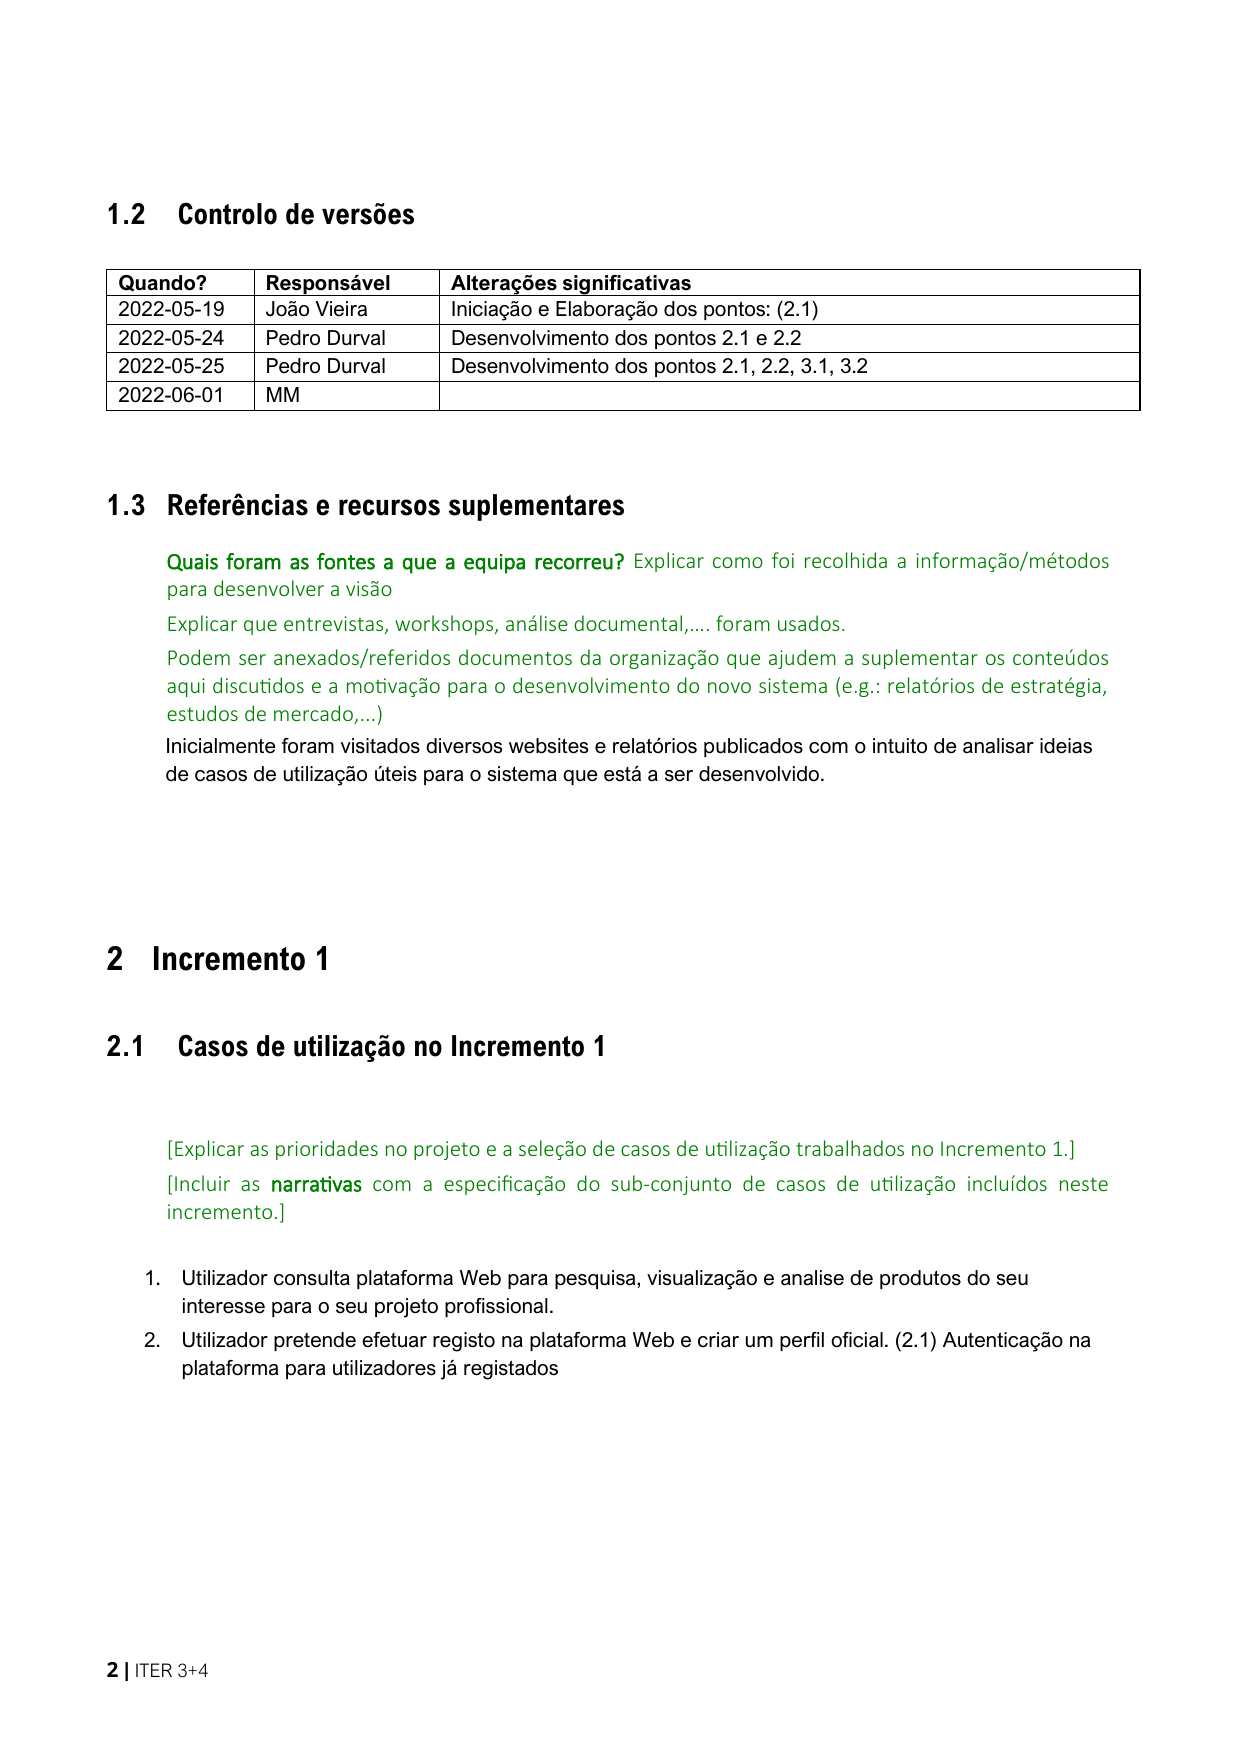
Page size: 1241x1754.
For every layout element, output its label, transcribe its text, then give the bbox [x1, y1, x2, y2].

text Inicialmente foram visitados diversos websites e relatórios publicados com o intuito de analisar ideias de casos de utilização úteis para o sistema que está a ser desenvolvido. [165, 733, 1110, 786]
table_cell 2022-05-24 [107, 325, 254, 352]
text [Explicar as prioridades no projeto e a seleção de casos de utilização trabalhados no Incremento 1.] [166, 1134, 1110, 1163]
list Utilizador pretende efetuar registo na plataforma Web e criar um perfil oficial. (2.1) Autenticação na plataforma para utilizadores já registados [144, 1327, 1110, 1380]
table_header Quando? [107, 270, 254, 295]
table_cell João Vieira [255, 296, 439, 323]
text Explicar que entrevistas, workshops, análise documental,…. foram usados. [166, 609, 1110, 637]
table_header Responsável [255, 270, 439, 295]
subtitle Controlo de versões [106, 196, 1110, 231]
table_cell Desenvolvimento dos pontos 2.1 e 2.2 [440, 325, 1139, 352]
table_cell 2022-06-01 [107, 382, 254, 409]
table_header Alterações significativas [440, 270, 1139, 295]
subtitle Casos de utilização no Incremento 1 [106, 1027, 1110, 1063]
table_cell MM [255, 382, 439, 409]
table_cell Desenvolvimento dos pontos 2.1, 2.2, 3.1, 3.2 [440, 353, 1139, 381]
table_cell Pedro Durval [255, 353, 439, 381]
text Quais foram as fontes a que a equipa recorreu? Explicar como foi recolhida a informação/métodos para desenvolver a visão [166, 547, 1110, 603]
text Podem ser anexados/referidos documentos da organização que ajudem a suplementar os conteúdos aqui discutidos e a motivação para o desenvolvimento do novo sistema (e.g.: relatórios de estratégia, estudos de mercado,...) [166, 643, 1110, 727]
table_cell 2022-05-19 [107, 296, 254, 323]
subtitle Referências e recursos suplementares [106, 488, 1051, 522]
text [Incluir as narrativas com a especificação do sub-conjunto de casos de utilização incluídos neste incremento.] [166, 1169, 1110, 1225]
table_cell Iniciação e Elaboração dos pontos: (2.1) [440, 296, 1139, 323]
subtitle Incremento 1 [106, 937, 1110, 977]
table_cell Pedro Durval [255, 325, 439, 352]
list Utilizador consulta plataforma Web para pesquisa, visualização e analise de produtos do seu interesse para o seu projeto profissional. [144, 1265, 1110, 1318]
table_cell [440, 382, 1139, 409]
table_cell 2022-05-25 [107, 353, 254, 381]
